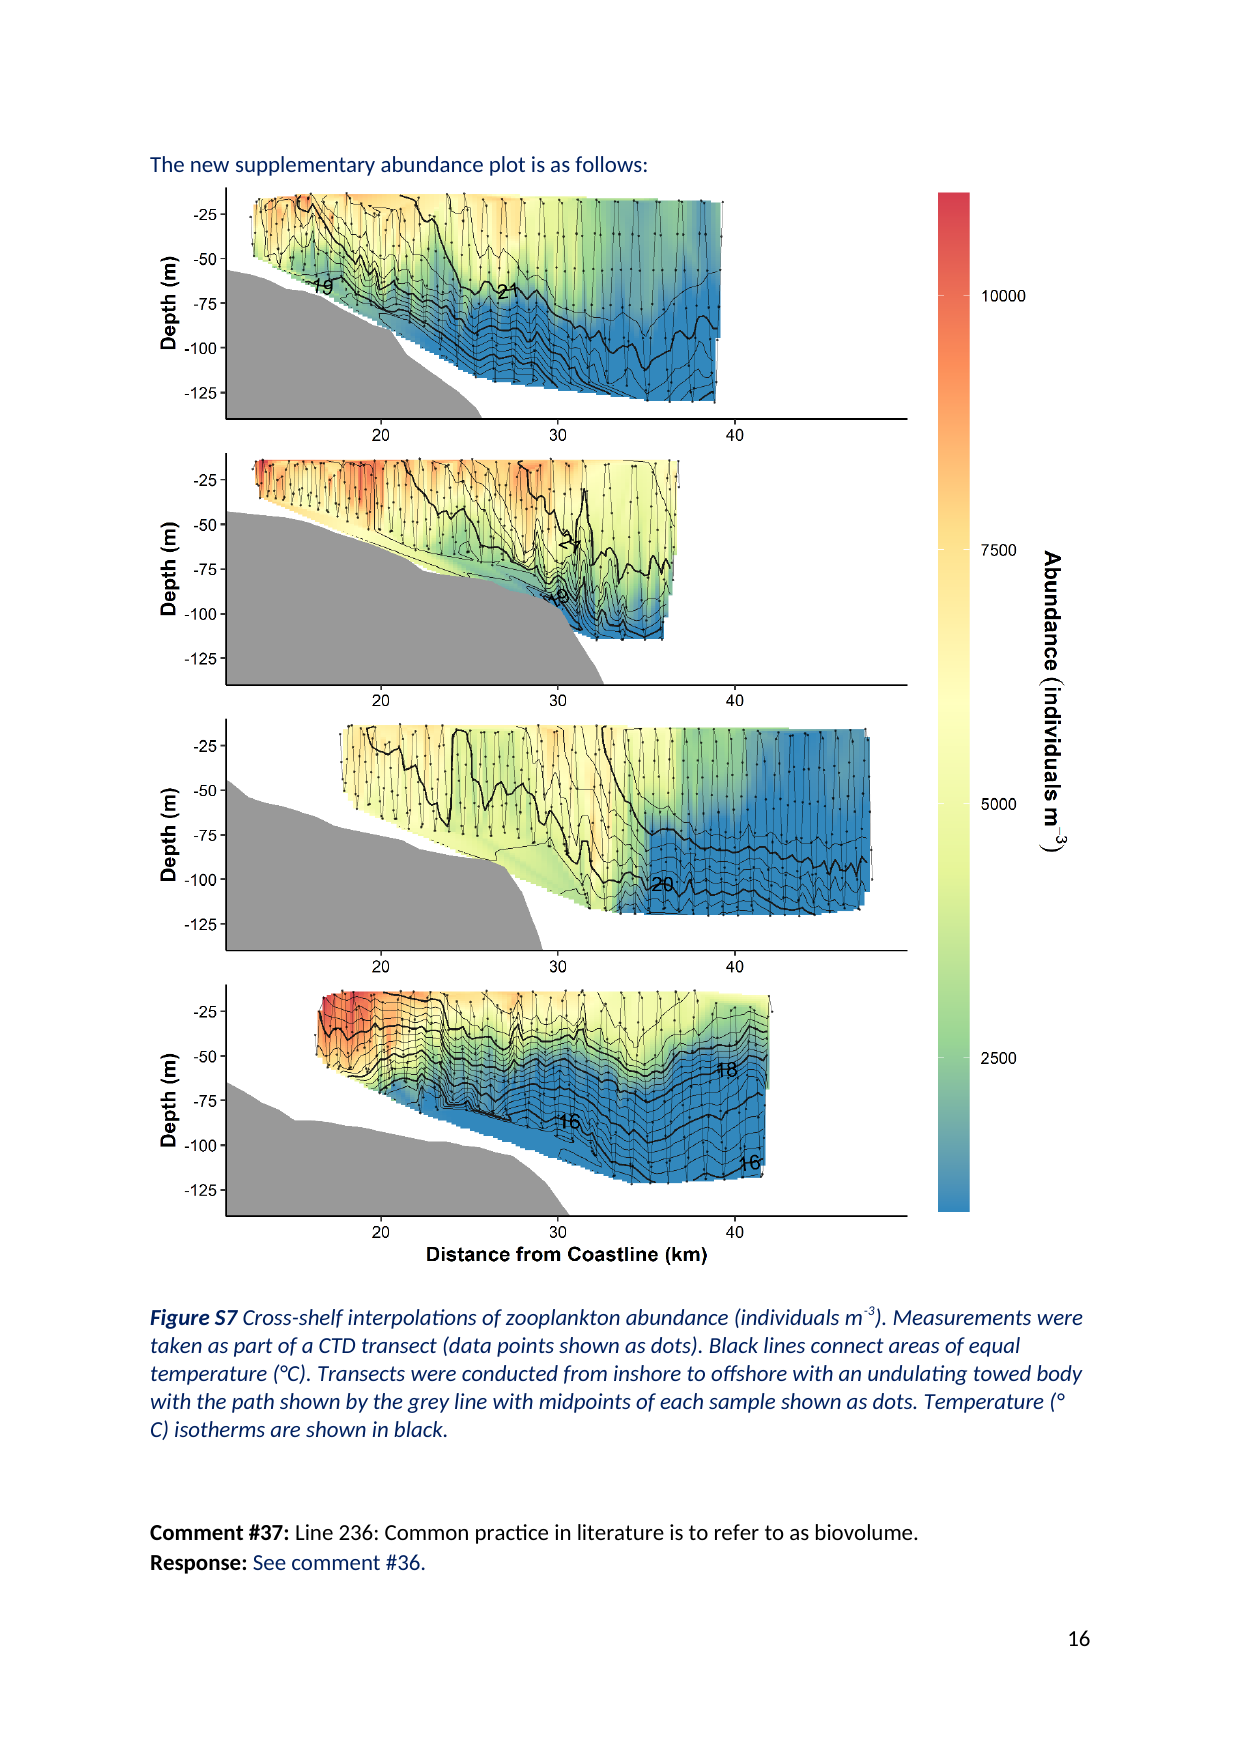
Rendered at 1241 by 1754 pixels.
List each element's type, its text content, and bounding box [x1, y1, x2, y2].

text Comment #37: Line 236: Common practice in literature is to refer to as biovolume. [150, 1518, 1090, 1546]
text Response: See comment #36. [150, 1548, 1090, 1576]
picture [150, 178, 1090, 1275]
text The new supplementary abundance plot is as follows: [150, 150, 1090, 178]
text Figure S7 Cross-shelf interpolations of zooplankton abundance (individuals m-3). Measurements were taken as part of a CTD transect (data points shown as dots). Black lines connect areas of equal temperature (°C). Transects were conducted from inshore to offshore with an undulating towed body with the path shown by the grey line with midpoints of each sample shown as dots. Temperature (° C) isotherms are shown in black. [150, 1303, 1090, 1443]
